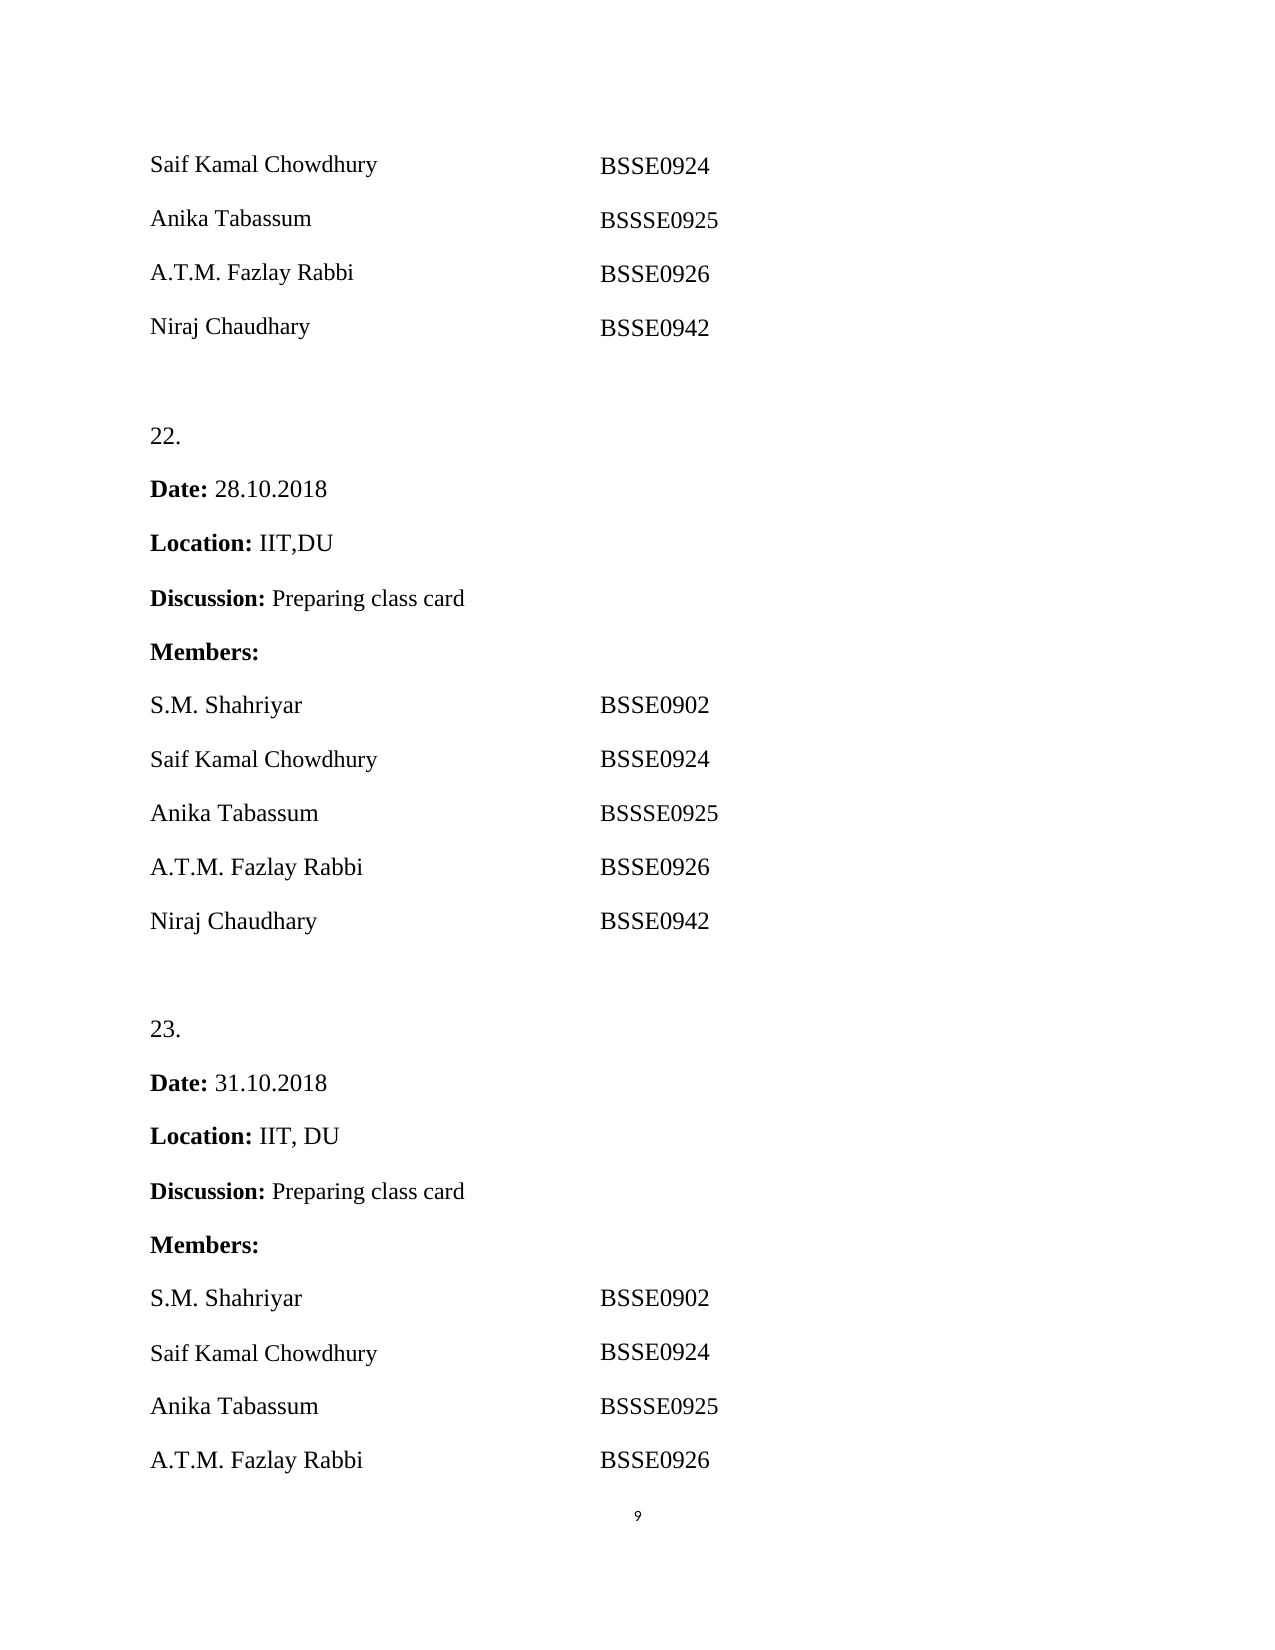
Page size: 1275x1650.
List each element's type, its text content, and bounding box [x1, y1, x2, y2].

text BSSE0924 [600, 1337, 1125, 1366]
text BSSE0926 [600, 1445, 1125, 1474]
text 23. [150, 1014, 1125, 1042]
text Date: 28.10.2018 [150, 474, 1125, 503]
text BSSE0926 [600, 852, 1125, 881]
text A.T.M. Fazlay Rabbi [150, 852, 525, 881]
text BSSE0926 [600, 259, 1125, 288]
text Discussion: Preparing class card [150, 584, 1125, 611]
text BSSE0924 [600, 151, 1125, 180]
text BSSE0924 [600, 744, 1125, 773]
text S.M. Shahriyar [150, 690, 525, 719]
text BSSE0942 [600, 906, 1125, 935]
text Anika Tabassum [150, 798, 525, 827]
text 9 [150, 1506, 1125, 1525]
text BSSE0902 [600, 1283, 1125, 1312]
text Saif Kamal Chowdhury [150, 1338, 525, 1366]
text Location: IIT, DU [150, 1121, 1125, 1150]
text A.T.M. Fazlay Rabbi [150, 1445, 525, 1474]
text Members: [150, 637, 1125, 666]
text BSSSE0925 [600, 799, 1125, 827]
text BSSSE0925 [600, 1392, 1125, 1420]
text 22. [150, 421, 1125, 449]
text BSSSE0925 [600, 206, 1125, 234]
text BSSE0942 [600, 313, 1125, 342]
text S.M. Shahriyar [150, 1283, 525, 1312]
text Discussion: Preparing class card [150, 1177, 1125, 1204]
text Niraj Chaudhary [150, 906, 525, 935]
text Date: 31.10.2018 [150, 1068, 1125, 1096]
text Saif Kamal Chowdhury Anika Tabassum A.T.M. Fazlay Rabbi Niraj Chaudhary [150, 150, 387, 339]
text Location: IIT,DU [150, 528, 1125, 557]
text BSSE0902 [600, 690, 1125, 719]
text Anika Tabassum [150, 1391, 525, 1420]
text Members: [150, 1230, 1125, 1258]
text Saif Kamal Chowdhury [150, 745, 525, 773]
